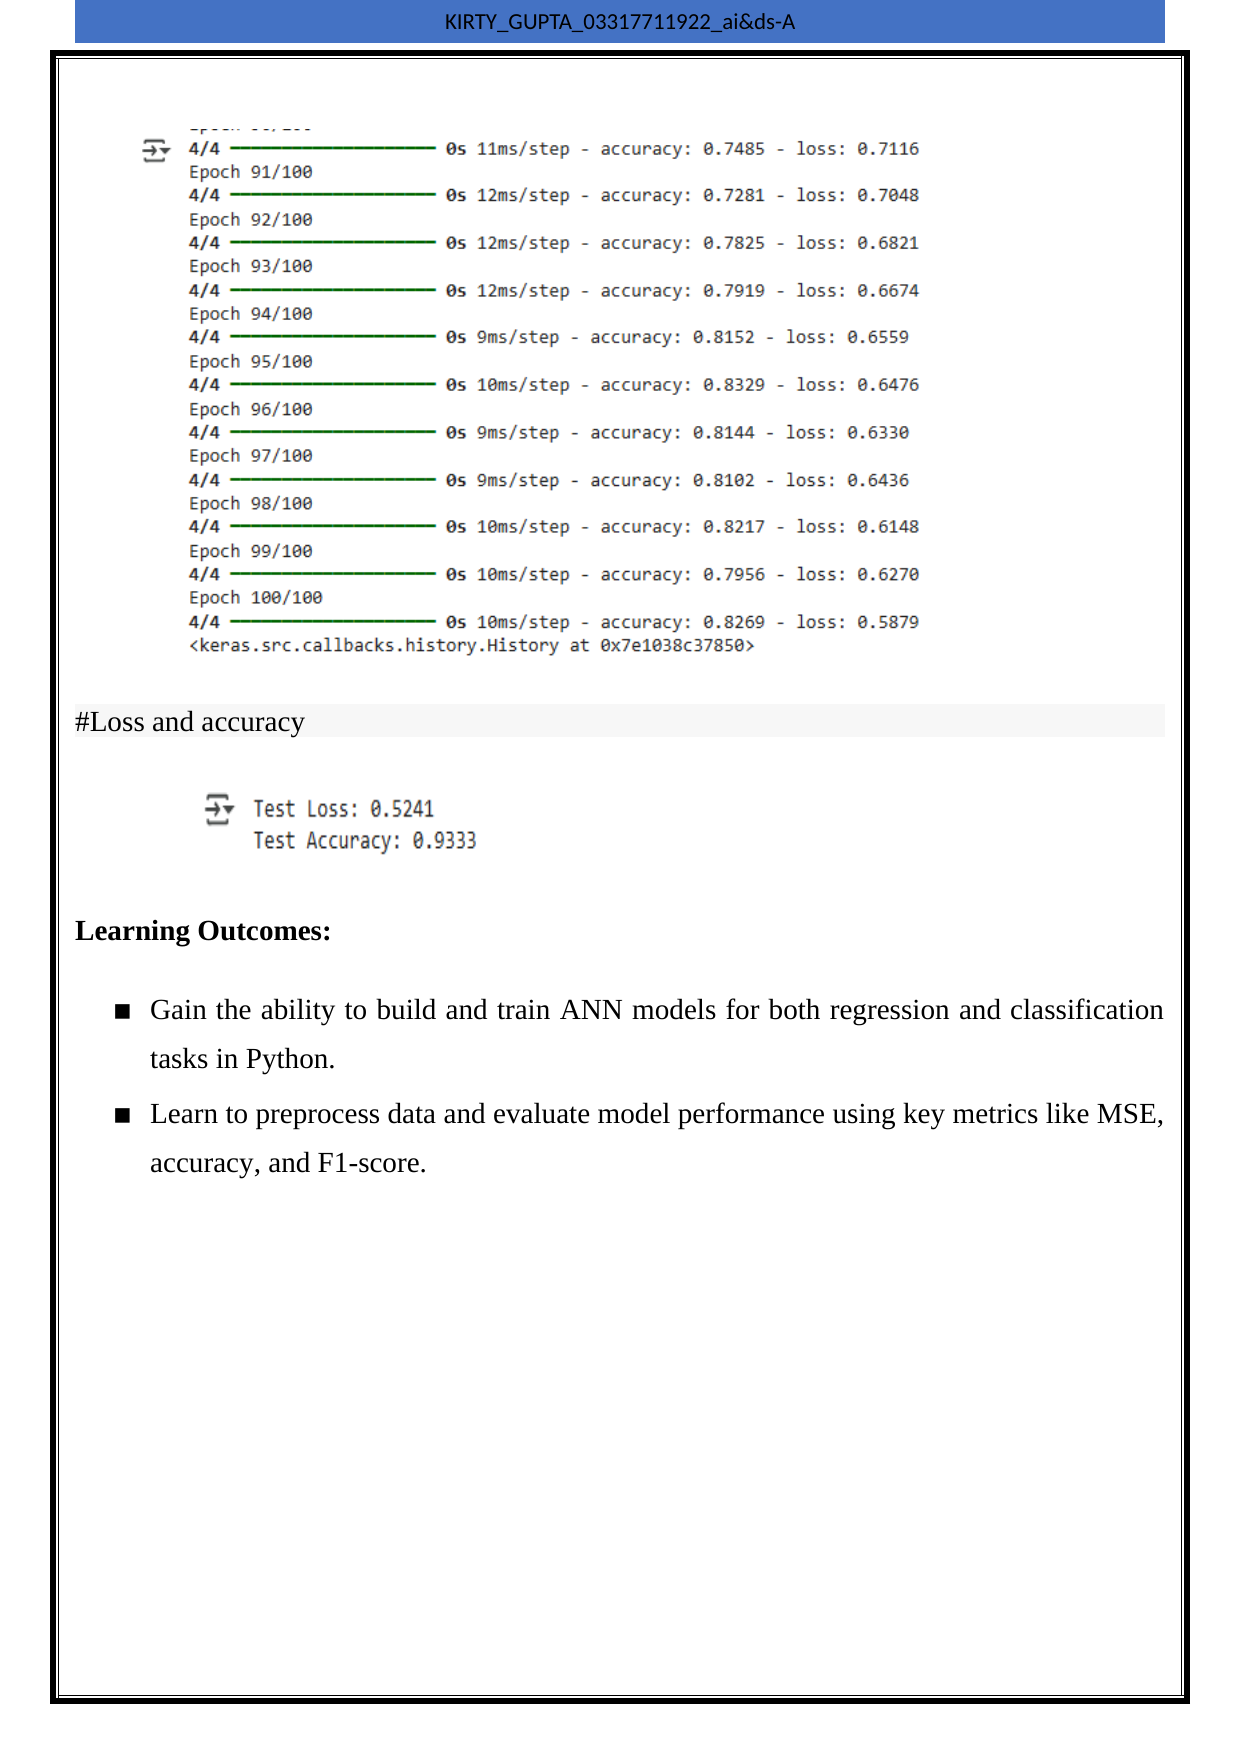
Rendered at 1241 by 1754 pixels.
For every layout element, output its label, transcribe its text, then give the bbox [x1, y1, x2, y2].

picture [133, 129, 1107, 661]
text #Loss and accuracy [75, 704, 1165, 737]
list Learn to preprocess data and evaluate model performance using key metrics like MSE, accuracy, and F1-score. [112, 1080, 1165, 1178]
list Gain the ability to build and train ANN models for both regression and classification tasks in Python. [112, 977, 1165, 1075]
text Learning Outcomes: [75, 913, 1165, 947]
picture [183, 780, 1057, 867]
